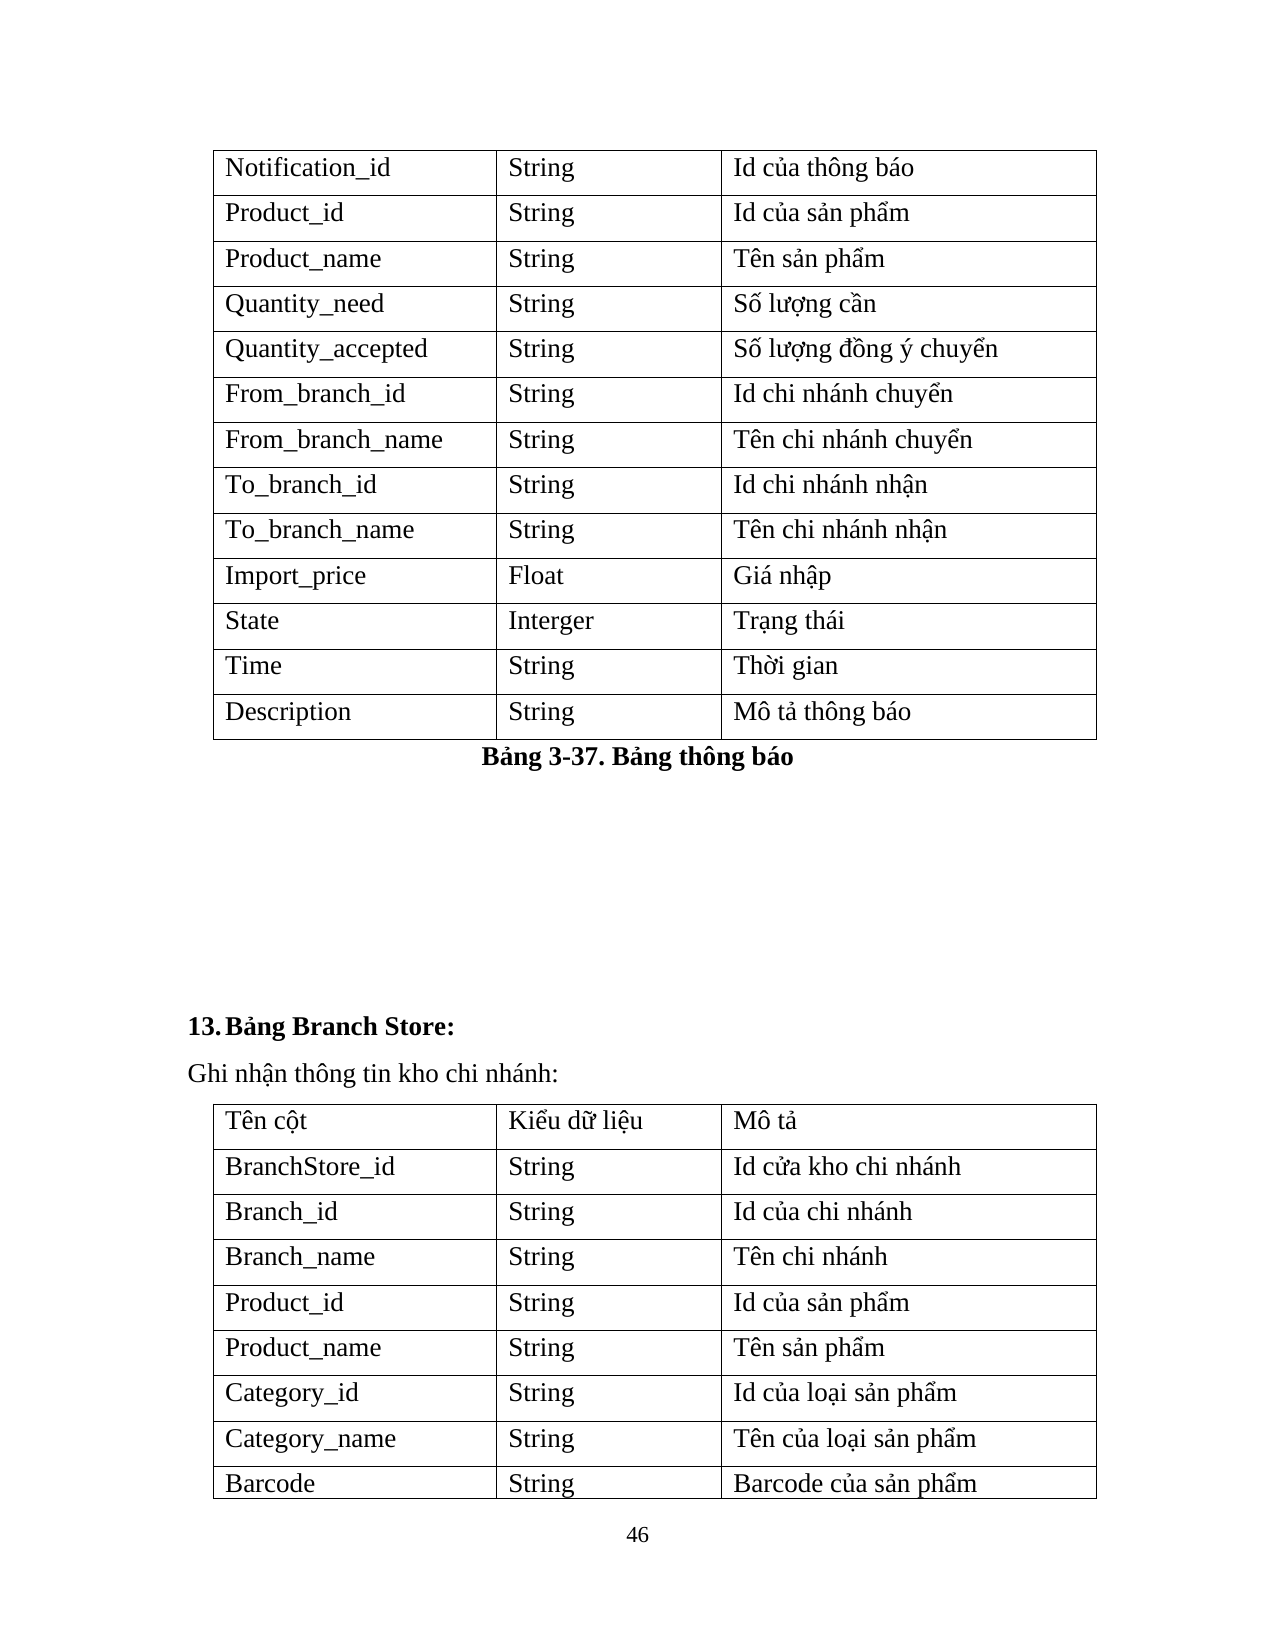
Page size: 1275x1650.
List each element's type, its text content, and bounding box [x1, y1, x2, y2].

table_cell String [497, 287, 721, 331]
text Bảng 3-37. Bảng thông báo [150, 740, 1125, 771]
table_header Mô tả [722, 1105, 1096, 1149]
table_cell To_branch_id [214, 468, 496, 512]
table_cell String [497, 1150, 721, 1194]
table_cell Time [214, 650, 496, 694]
table_cell Barcode của sản phẩm [722, 1467, 1096, 1498]
text Ghi nhận thông tin kho chi nhánh: [150, 1057, 1125, 1088]
table_cell String [497, 196, 721, 241]
table_cell String [497, 423, 721, 467]
table_cell Tên của loại sản phẩm [722, 1422, 1096, 1466]
list Bảng Branch Store: [187, 1010, 1125, 1041]
table_header Tên cột [214, 1105, 496, 1149]
table_cell Category_name [214, 1422, 496, 1466]
table_cell Id của chi nhánh [722, 1195, 1096, 1239]
table_cell Id cửa kho chi nhánh [722, 1150, 1096, 1194]
table_cell Branch_id [214, 1195, 496, 1239]
table_cell String [497, 1331, 721, 1375]
table_cell String [497, 332, 721, 377]
table_cell String [497, 1422, 721, 1466]
table_cell String [497, 650, 721, 694]
table_cell Giá nhập [722, 559, 1096, 603]
table_cell Tên chi nhánh [722, 1240, 1096, 1285]
table_cell Thời gian [722, 650, 1096, 694]
table_cell From_branch_name [214, 423, 496, 467]
table_cell Description [214, 695, 496, 739]
table_cell Mô tả thông báo [722, 695, 1096, 739]
table_cell String [497, 695, 721, 739]
table_cell Tên chi nhánh nhận [722, 514, 1096, 558]
table_cell String [497, 151, 721, 195]
table_cell Product_name [214, 242, 496, 286]
table_cell Số lượng cần [722, 287, 1096, 331]
table_cell Id của sản phẩm [722, 1286, 1096, 1330]
table_cell String [497, 1286, 721, 1330]
table_cell Id của thông báo [722, 151, 1096, 195]
table_cell BranchStore_id [214, 1150, 496, 1194]
table_cell Branch_name [214, 1240, 496, 1285]
table_header Kiểu dữ liệu [497, 1105, 721, 1149]
table_cell String [497, 378, 721, 422]
table_cell String [497, 1240, 721, 1285]
table_cell Product_id [214, 196, 496, 241]
table_cell Id chi nhánh nhận [722, 468, 1096, 512]
table_cell Quantity_accepted [214, 332, 496, 377]
table_cell String [497, 514, 721, 558]
table_cell Id chi nhánh chuyển [722, 378, 1096, 422]
table_cell Float [497, 559, 721, 603]
table_cell Tên chi nhánh chuyển [722, 423, 1096, 467]
table_cell Id của loại sản phẩm [722, 1376, 1096, 1421]
table_cell Trạng thái [722, 604, 1096, 648]
table_cell String [497, 1195, 721, 1239]
table_cell Import_price [214, 559, 496, 603]
table_cell Notification_id [214, 151, 496, 195]
table_cell Category_id [214, 1376, 496, 1421]
table_cell String [497, 1376, 721, 1421]
table_cell Tên sản phẩm [722, 1331, 1096, 1375]
table_cell String [497, 1467, 721, 1498]
table_cell Interger [497, 604, 721, 648]
table_cell Product_name [214, 1331, 496, 1375]
table_cell State [214, 604, 496, 648]
table_cell String [497, 468, 721, 512]
table_cell Tên sản phẩm [722, 242, 1096, 286]
table_cell Barcode [214, 1467, 496, 1498]
table_cell Số lượng đồng ý chuyển [722, 332, 1096, 377]
table_cell String [497, 242, 721, 286]
table_cell Id của sản phẩm [722, 196, 1096, 241]
table_cell Product_id [214, 1286, 496, 1330]
table_cell Quantity_need [214, 287, 496, 331]
table_cell To_branch_name [214, 514, 496, 558]
table_cell From_branch_id [214, 378, 496, 422]
